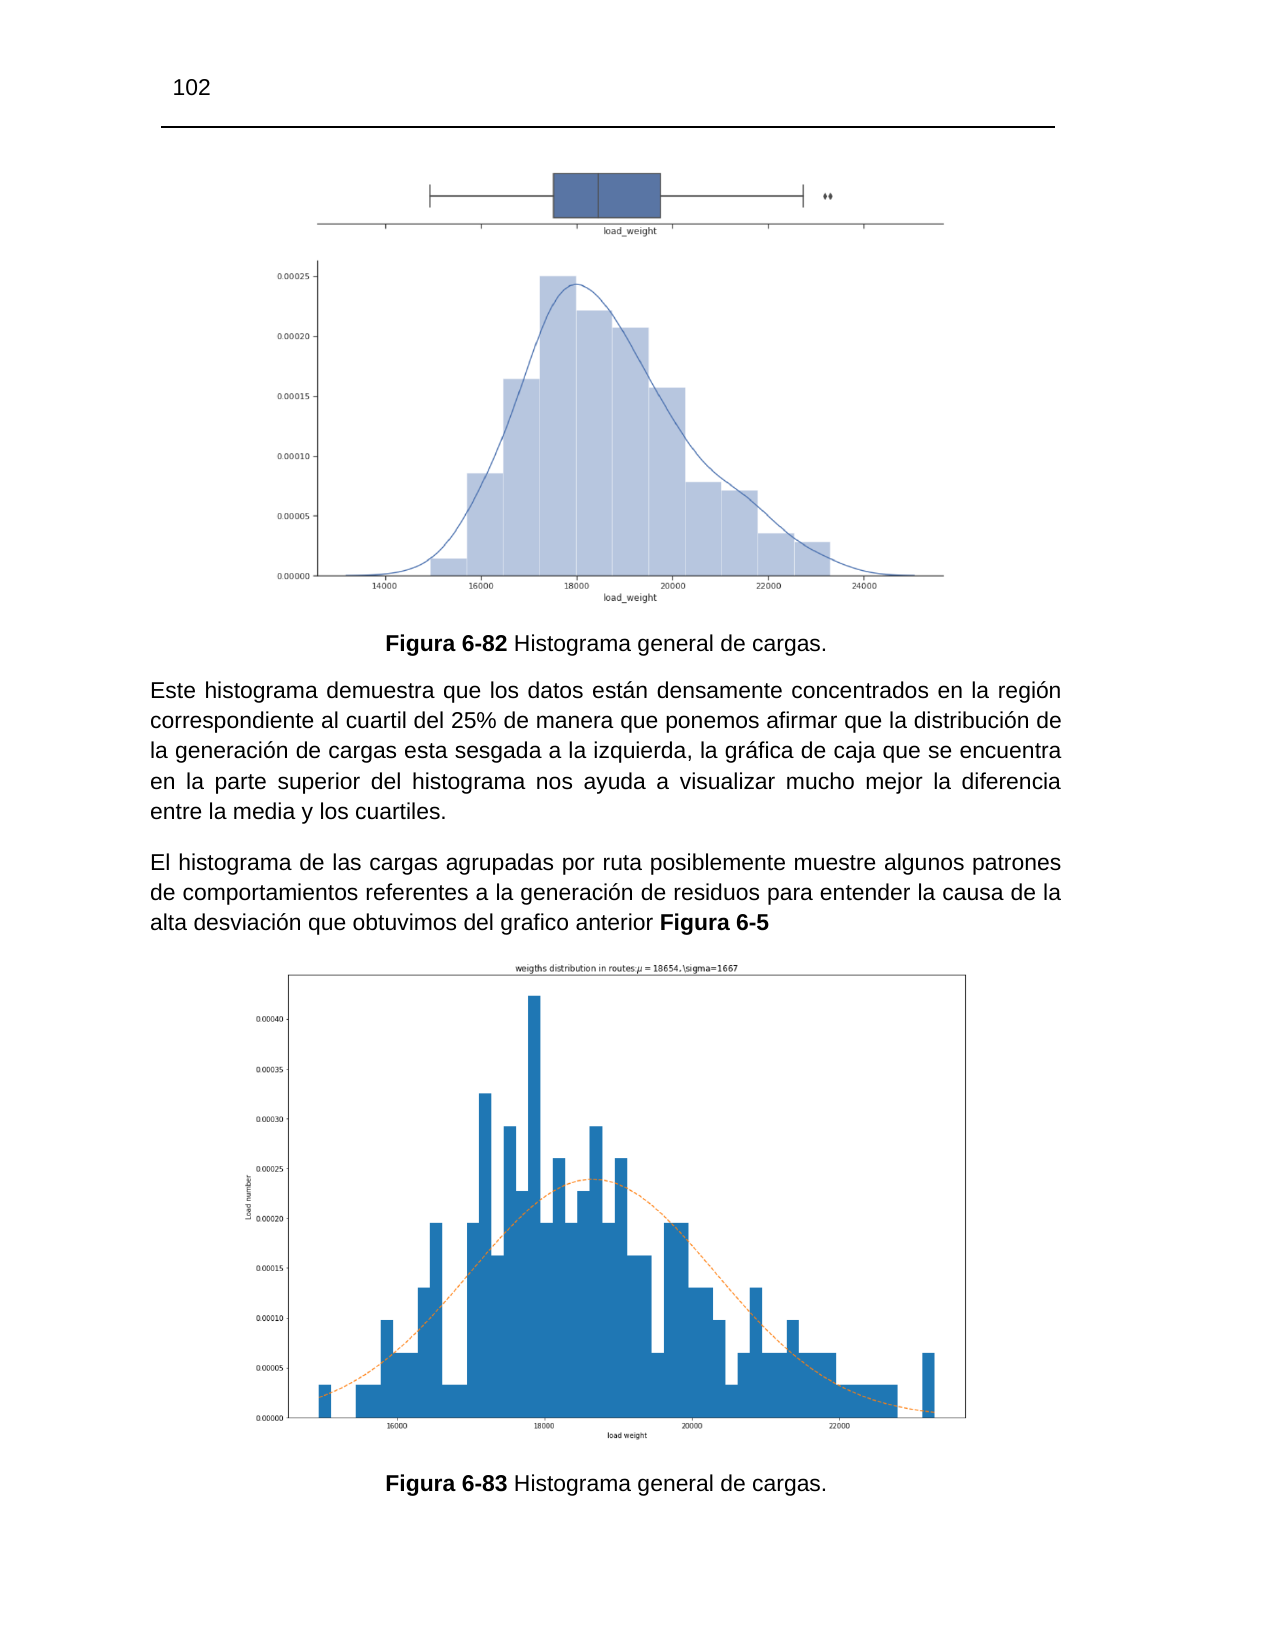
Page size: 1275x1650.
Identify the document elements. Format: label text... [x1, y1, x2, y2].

picture [239, 960, 973, 1445]
text Este histograma demuestra que los datos están densamente concentrados en la región correspondiente al cuartil del 25% de manera que ponemos afirmar que la distribución de la generación de cargas esta sesgada a la izquierda, la gráfica de caja que se encuentra en la parte superior del histograma nos ayuda a visualizar mucho mejor la diferencia entre la media y los cuartiles. [150, 677, 1062, 824]
picture [259, 166, 953, 605]
text El histograma de las cargas agrupadas por ruta posiblemente muestre algunos patrones de comportamientos referentes a la generación de residuos para entender la causa de la alta desviación que obtuvimos del grafico anterior Figura 6-5 [150, 849, 1062, 936]
